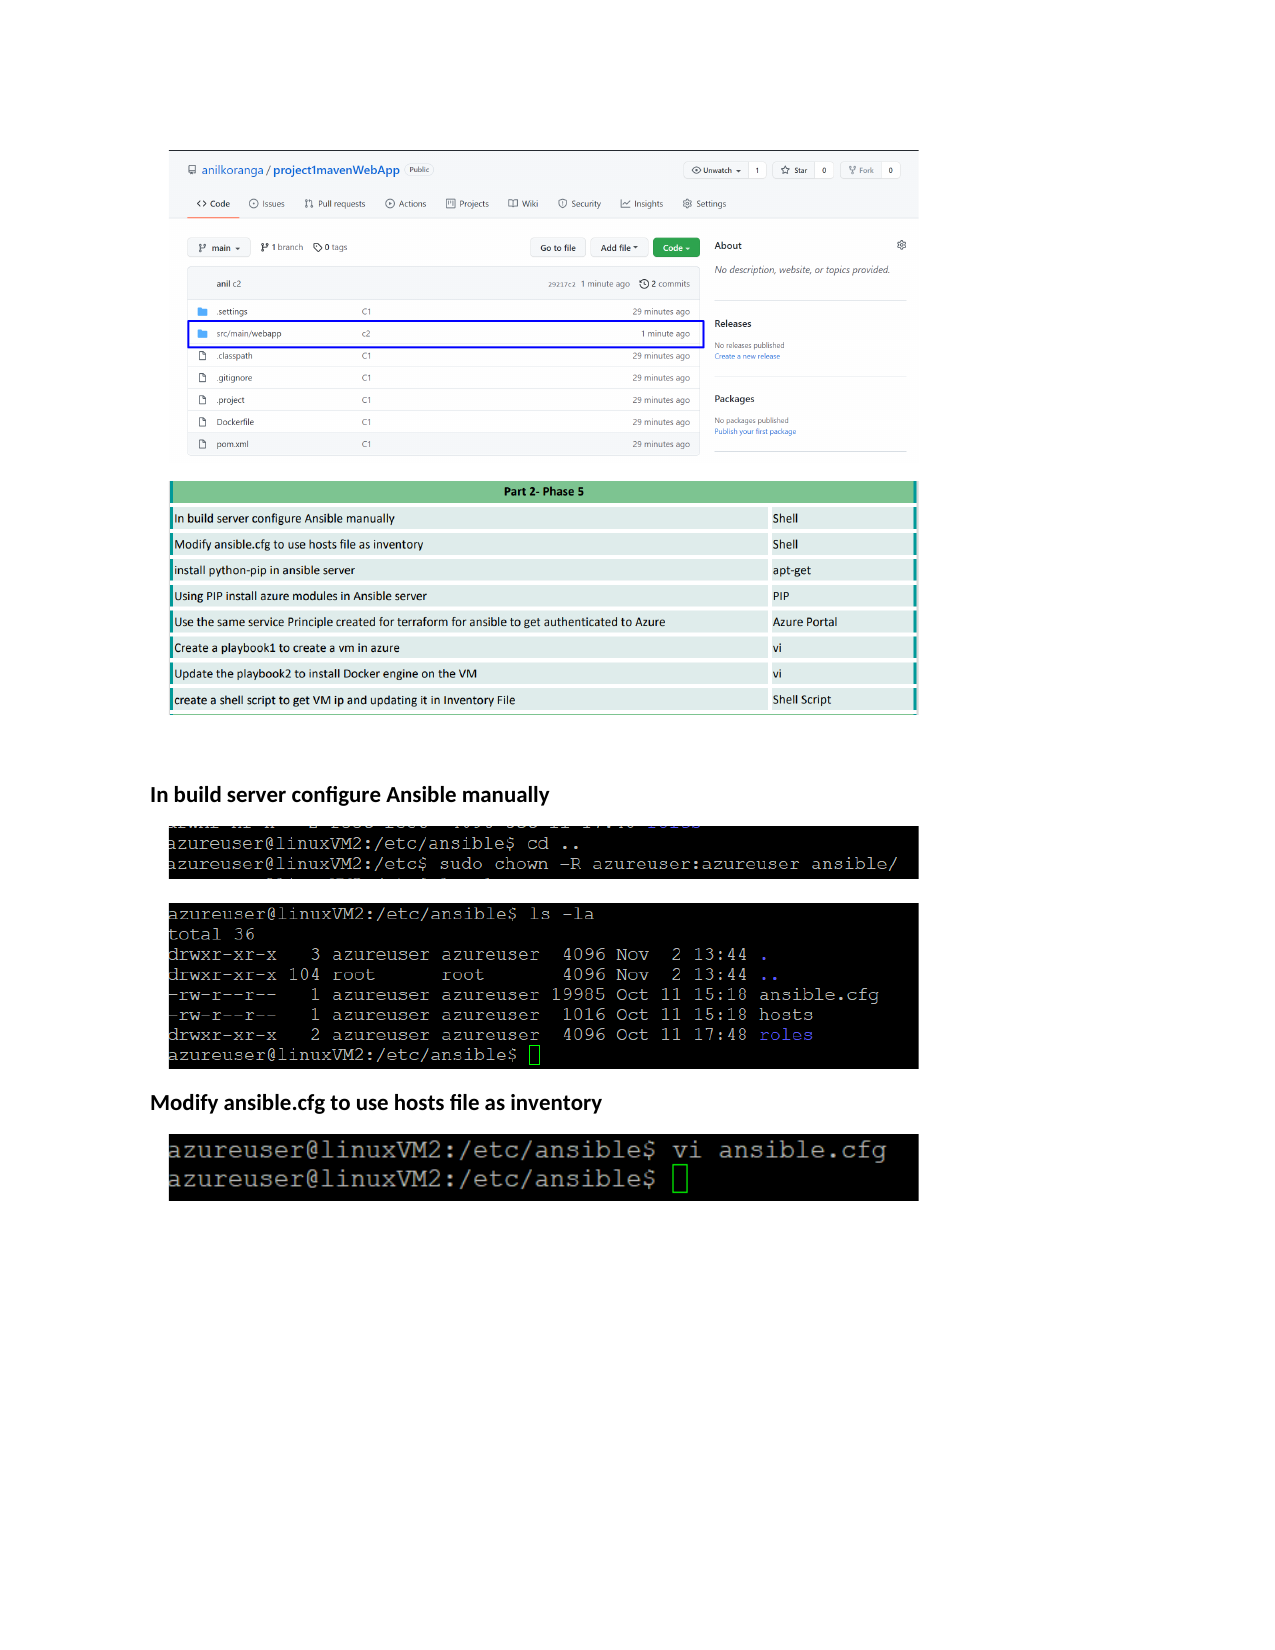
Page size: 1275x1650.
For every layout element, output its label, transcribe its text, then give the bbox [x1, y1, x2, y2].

text Modify ansible.cfg to use hosts file as inventory [150, 1088, 1125, 1116]
text In build server configure Ansible manually [150, 780, 1125, 808]
